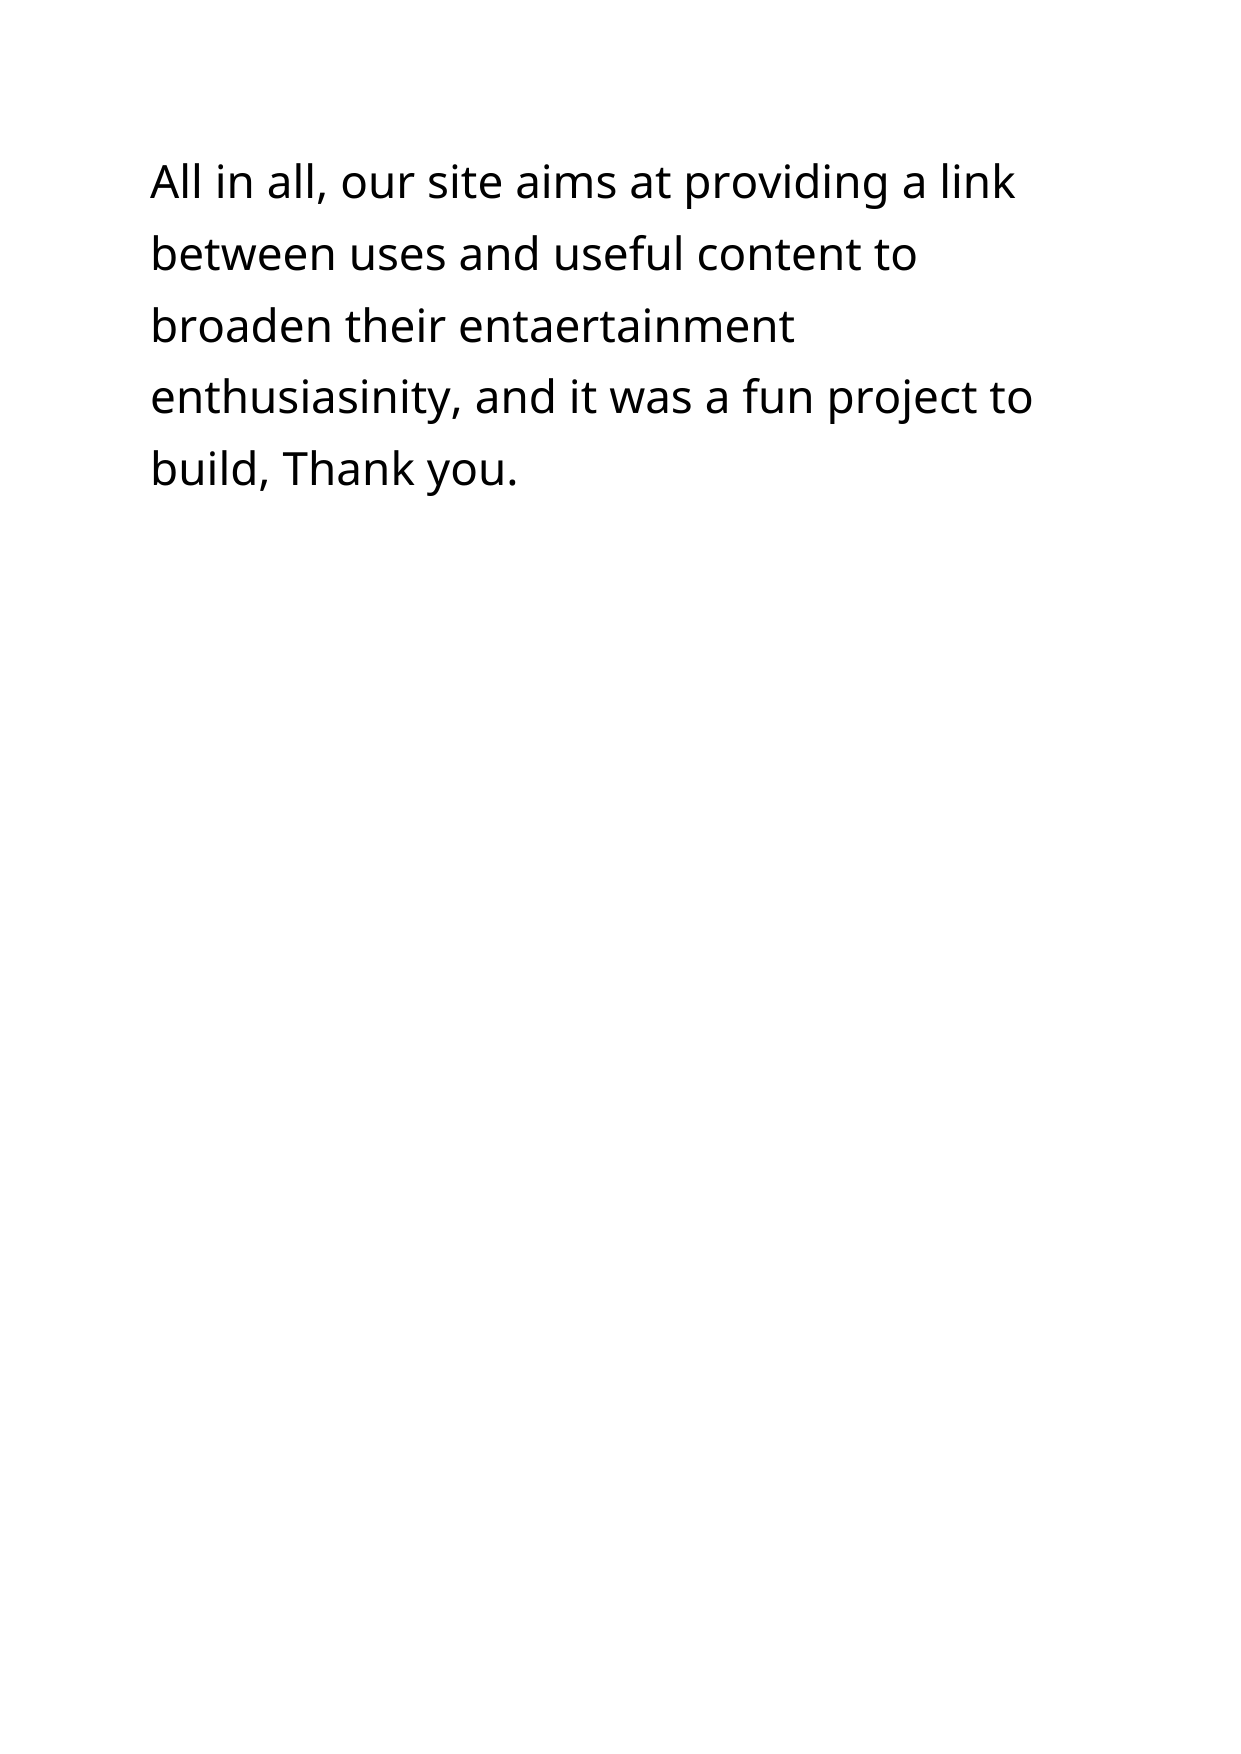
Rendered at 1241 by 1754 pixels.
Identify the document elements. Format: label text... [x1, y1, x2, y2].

text All in all, our site aims at providing a link between uses and useful content to broaden their entaertainment enthusiasinity, and it was a fun project to build, Thank you. [150, 150, 1090, 499]
